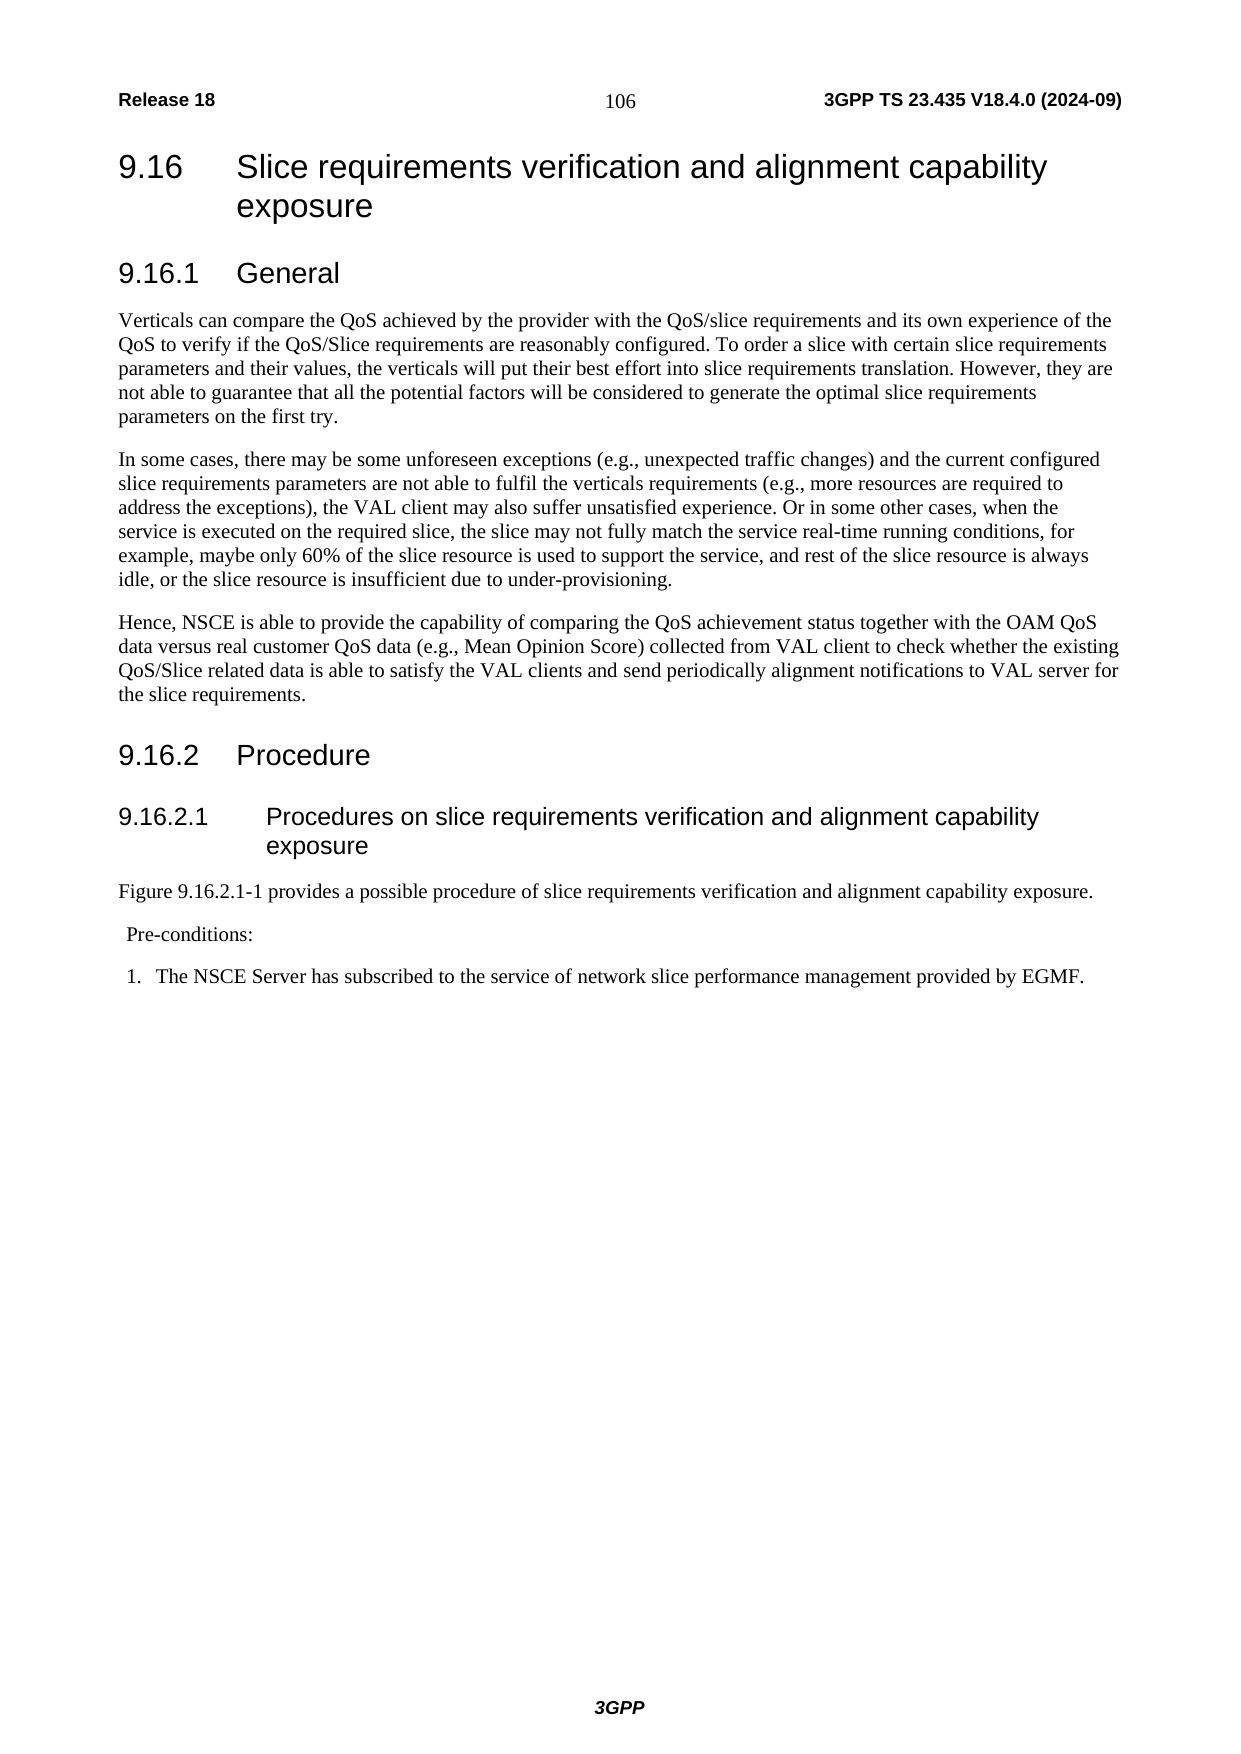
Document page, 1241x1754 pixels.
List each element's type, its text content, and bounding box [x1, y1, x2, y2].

text Hence, NSCE is able to provide the capability of comparing the QoS achievement status together with the OAM QoS data versus real customer QoS data (e.g., Mean Opinion Score) collected from VAL client to check whether the existing QoS/Slice related data is able to satisfy the VAL clients and send periodically alignment notifications to VAL server for the slice requirements. [118, 610, 1122, 706]
text In some cases, there may be some unforeseen exceptions (e.g., unexpected traffic changes) and the current configured slice requirements parameters are not able to fulfil the verticals requirements (e.g., more resources are required to address the exceptions), the VAL client may also suffer unsatisfied experience. Or in some other cases, when the service is executed on the required slice, the slice may not fully match the service real-time running conditions, for example, maybe only 60% of the slice resource is used to support the service, and rest of the slice resource is always idle, or the slice resource is insufficient due to under-provisioning. [118, 447, 1122, 591]
subtitle 9.16.2 Procedure [118, 738, 1122, 771]
subtitle 9.16.1 General [118, 256, 1122, 289]
subtitle 9.16.2.1 Procedures on slice requirements verification and alignment capability exposure [118, 802, 1122, 860]
text Verticals can compare the QoS achieved by the provider with the QoS/slice requirements and its own experience of the QoS to verify if the QoS/Slice requirements are reasonably configured. To order a slice with certain slice requirements parameters and their values, the verticals will put their best effort into slice requirements translation. However, they are not able to guarantee that all the potential factors will be considered to generate the optimal slice requirements parameters on the first try. [118, 308, 1122, 428]
subtitle 9.16 Slice requirements verification and alignment capability exposure [118, 147, 1122, 224]
text Figure 9.16.2.1-1 provides a possible procedure of slice requirements verification and alignment capability exposure. [118, 879, 1122, 903]
text Pre-conditions: [126, 921, 1122, 946]
text 1. The NSCE Server has subscribed to the service of network slice performance management provided by EGMF. [126, 964, 1122, 988]
